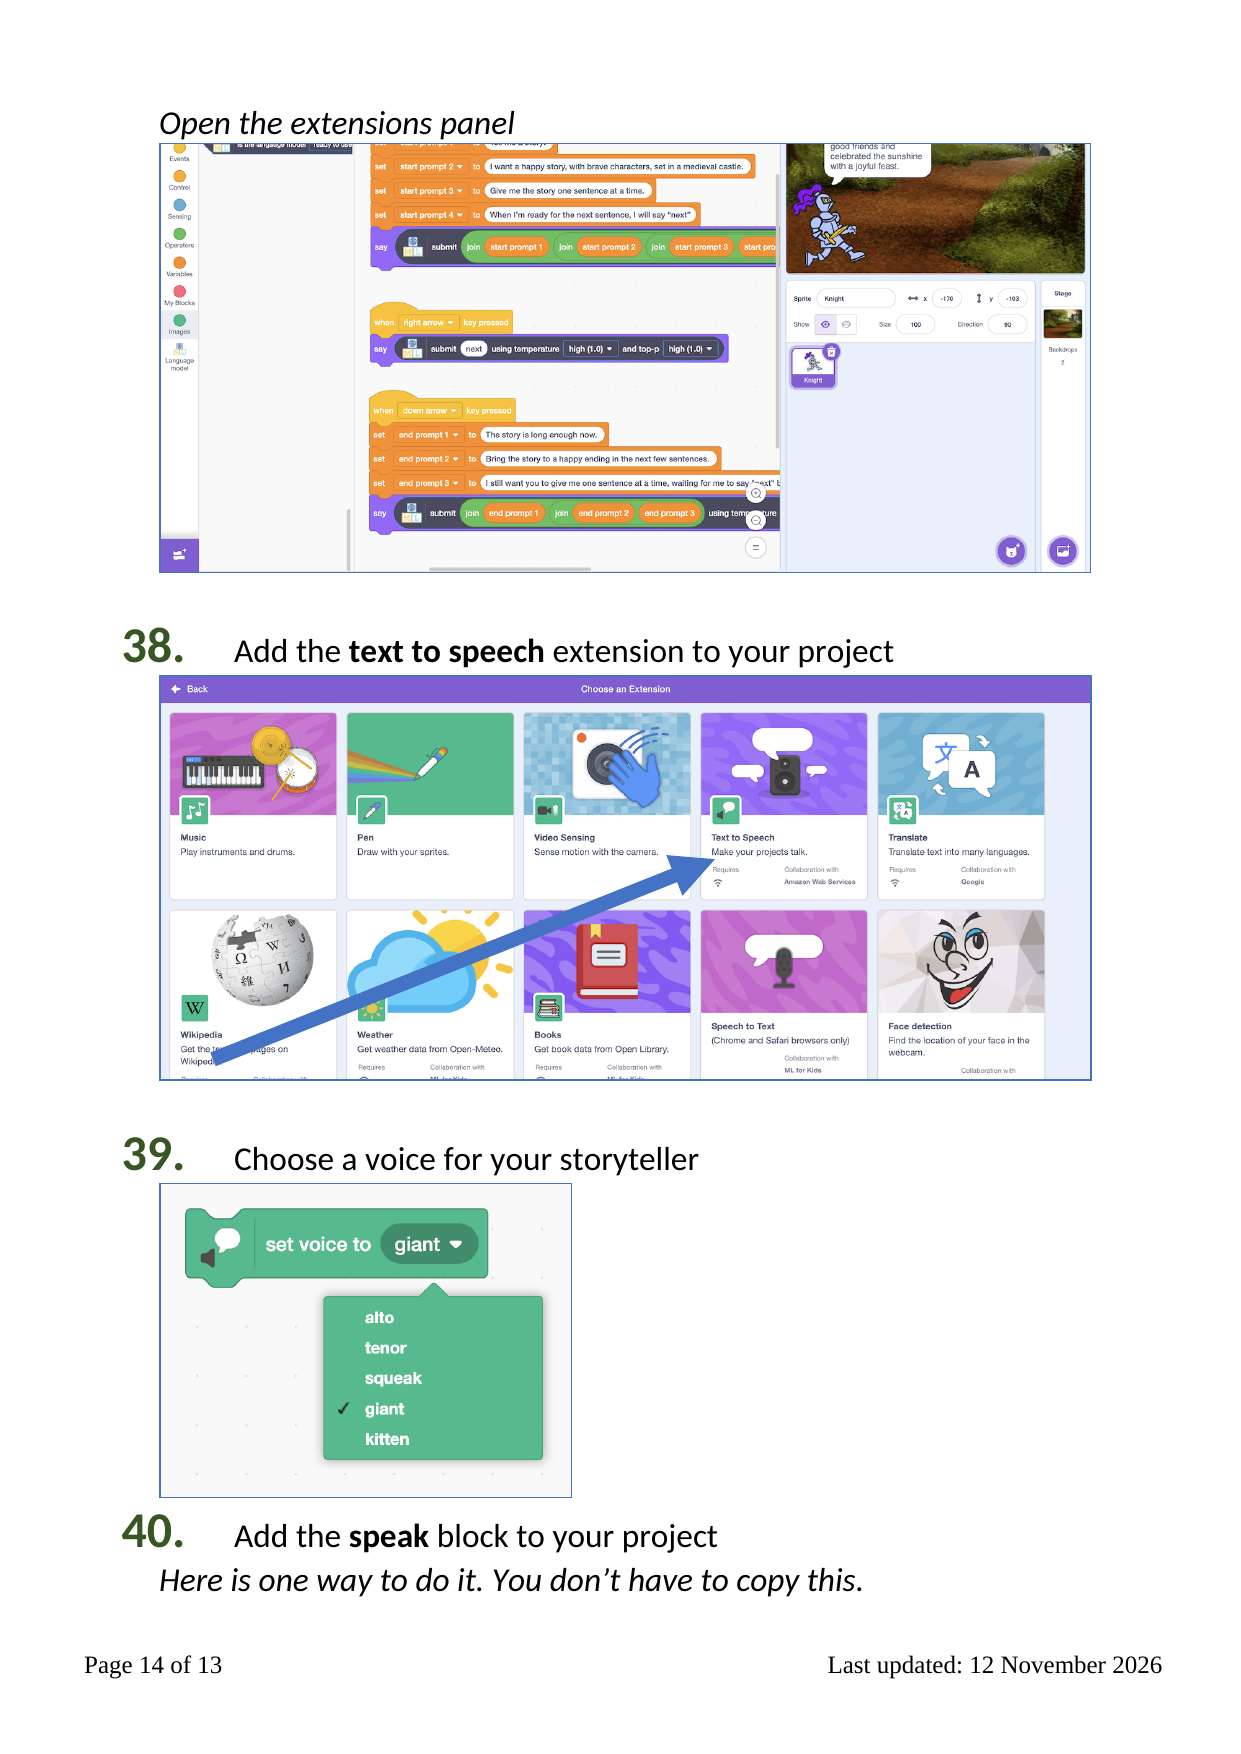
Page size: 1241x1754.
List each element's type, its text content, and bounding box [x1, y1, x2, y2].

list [121, 1498, 1164, 1600]
picture [161, 677, 1090, 1079]
picture [161, 144, 1090, 572]
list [121, 102, 1164, 573]
picture [161, 1184, 571, 1497]
